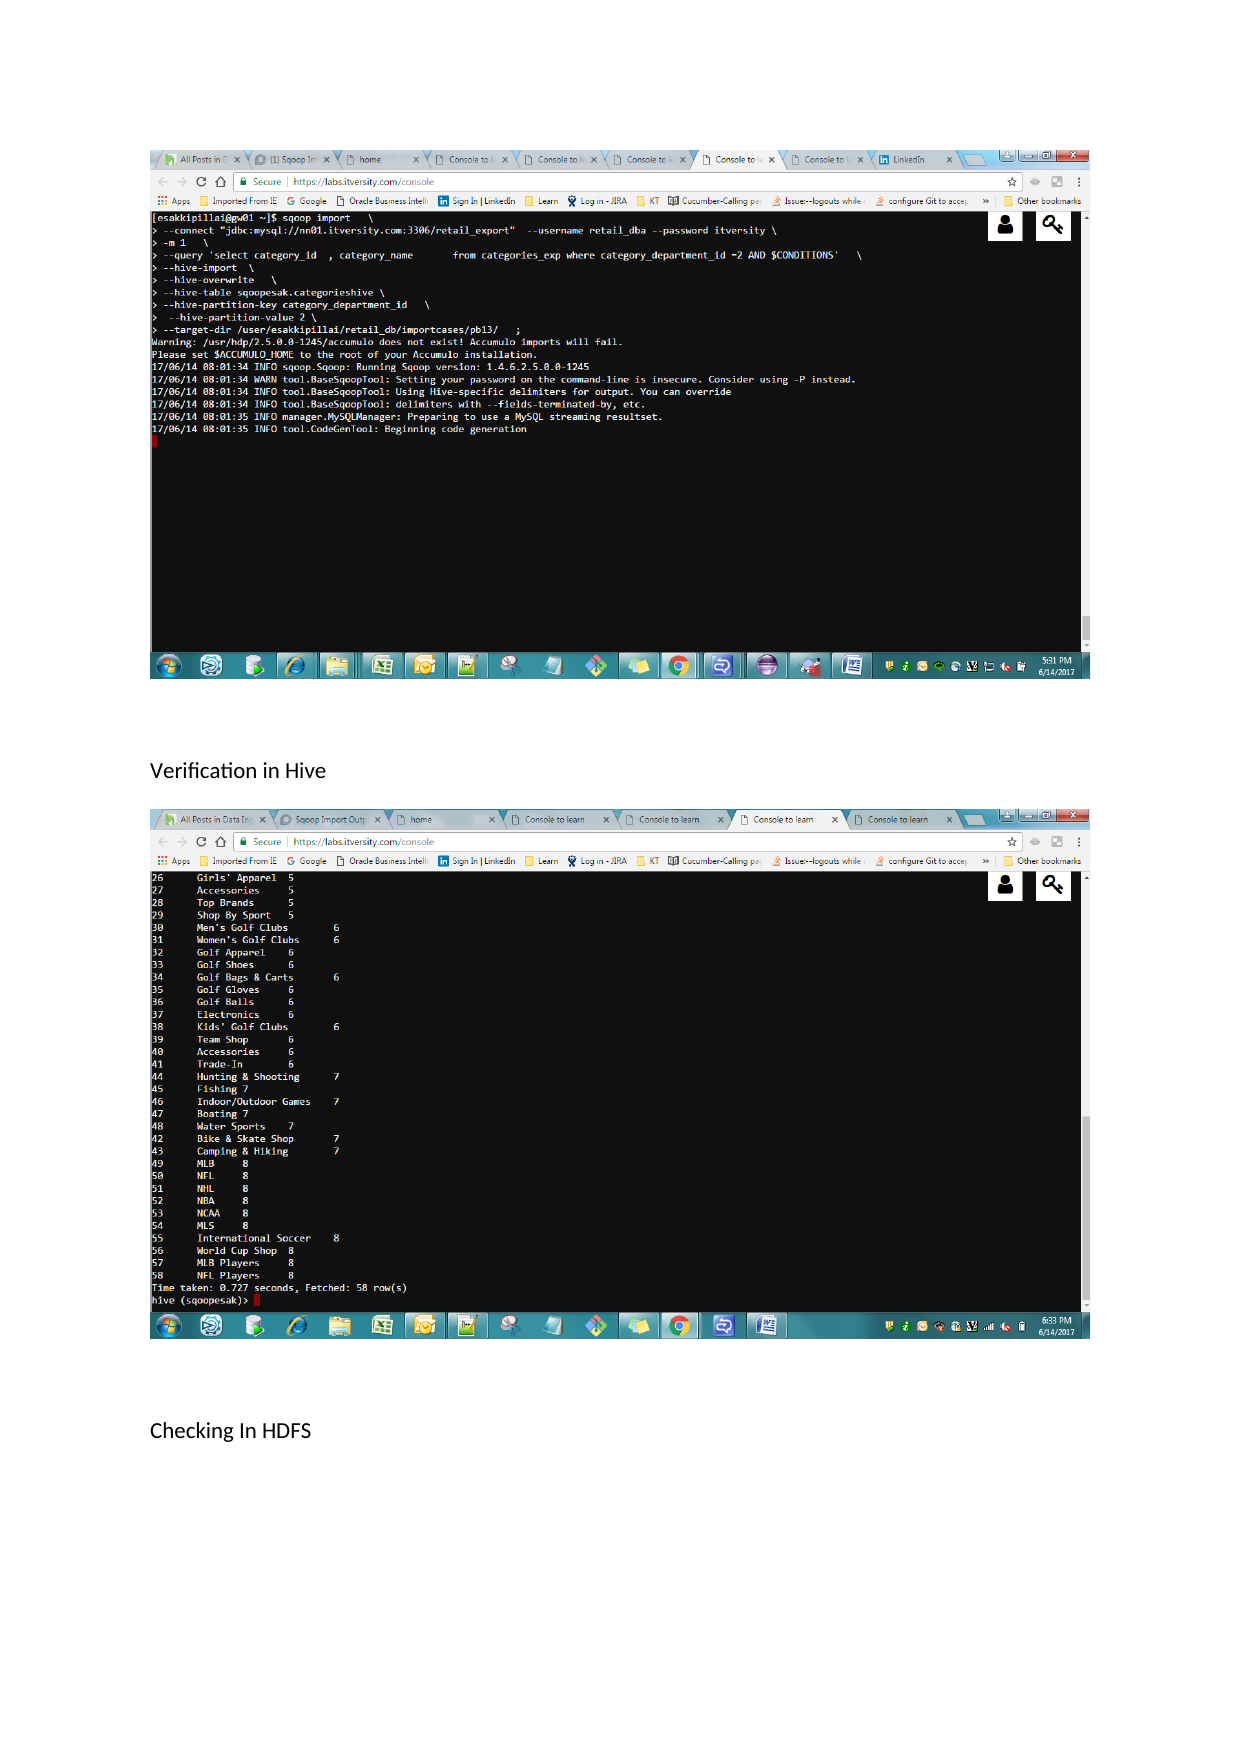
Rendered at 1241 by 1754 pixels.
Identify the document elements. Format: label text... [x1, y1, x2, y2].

picture [150, 150, 1091, 679]
text Checking In HDFS [150, 1416, 1090, 1444]
picture [150, 809, 1091, 1339]
text Verification in Hive [150, 757, 1090, 785]
